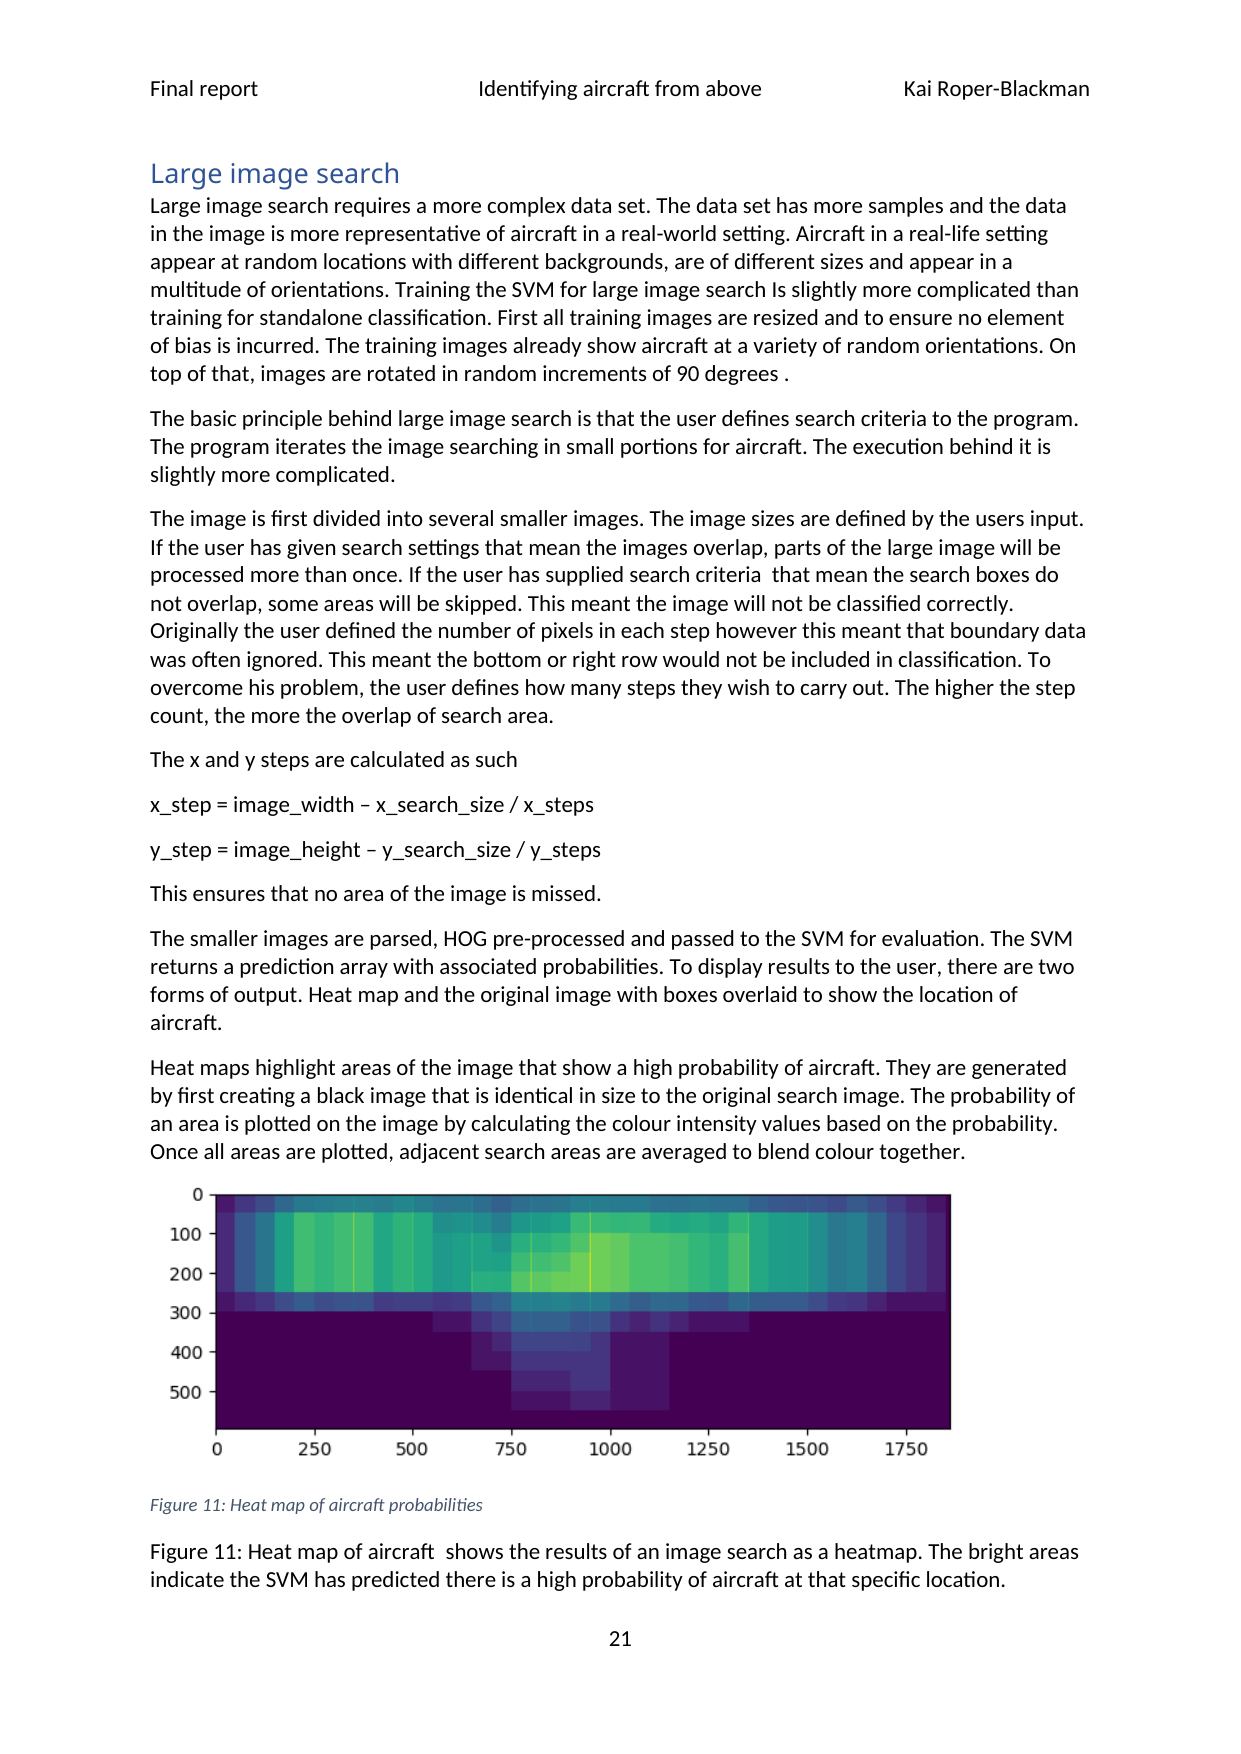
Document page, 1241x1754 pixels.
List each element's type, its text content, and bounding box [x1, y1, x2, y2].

picture [150, 1181, 973, 1477]
text The x and y steps are calculated as such [150, 745, 1090, 773]
text The smaller images are parsed, HOG pre-processed and passed to the SVM for evaluation. The SVM returns a prediction array with associated probabilities. To display results to the user, there are two forms of output. Heat map and the original image with boxes overlaid to show the location of aircraft. [150, 924, 1090, 1036]
text This ensures that no area of the image is missed. [150, 879, 1090, 907]
text The basic principle behind large image search is that the user defines search criteria to the program. The program iterates the image searching in small portions for aircraft. The execution behind it is slightly more complicated. [150, 404, 1090, 488]
subtitle Large image search [150, 154, 1090, 191]
text Figure 11 shows the results of an image search as a heatmap. The bright areas indicate the SVM has predicted there is a high probability of aircraft at that specific location. [150, 1537, 1090, 1593]
text The image is first divided into several smaller images. The image sizes are defined by the users input. If the user has given search settings that mean the images overlap, parts of the large image will be processed more than once. If the user has supplied search criteria that mean the search boxes do not overlap, some areas will be skipped. This meant the image will not be classified correctly. Originally the user defined the number of pixels in each step however this meant that boundary data was often ignored. This meant the bottom or right row would not be included in classification. To overcome his problem, the user defines how many steps they wish to carry out. The higher the step count, the more the overlap of search area. [150, 504, 1090, 729]
text Large image search requires a more complex data set. The data set has more samples and the data in the image is more representative of aircraft in a real-world setting. Aircraft in a real-life setting appear at random locations with different backgrounds, are of different sizes and appear in a multitude of orientations. Training the SVM for large image search Is slightly more complicated than training for standalone classification. First all training images are resized and to ensure no element of bias is incurred. The training images already show aircraft at a variety of random orientations. On top of that, images are rotated in random increments of 90 degrees . [150, 191, 1090, 387]
text x_step = image_width – x_search_size / x_steps [150, 790, 1090, 818]
text Heat maps highlight areas of the image that show a high probability of aircraft. They are generated by first creating a black image that is identical in size to the original search image. The probability of an area is plotted on the image by calculating the colour intensity values based on the probability. Once all areas are plotted, adjacent search areas are averaged to blend colour together. [150, 1053, 1090, 1165]
text y_step = image_height – y_search_size / y_steps [150, 835, 1090, 863]
